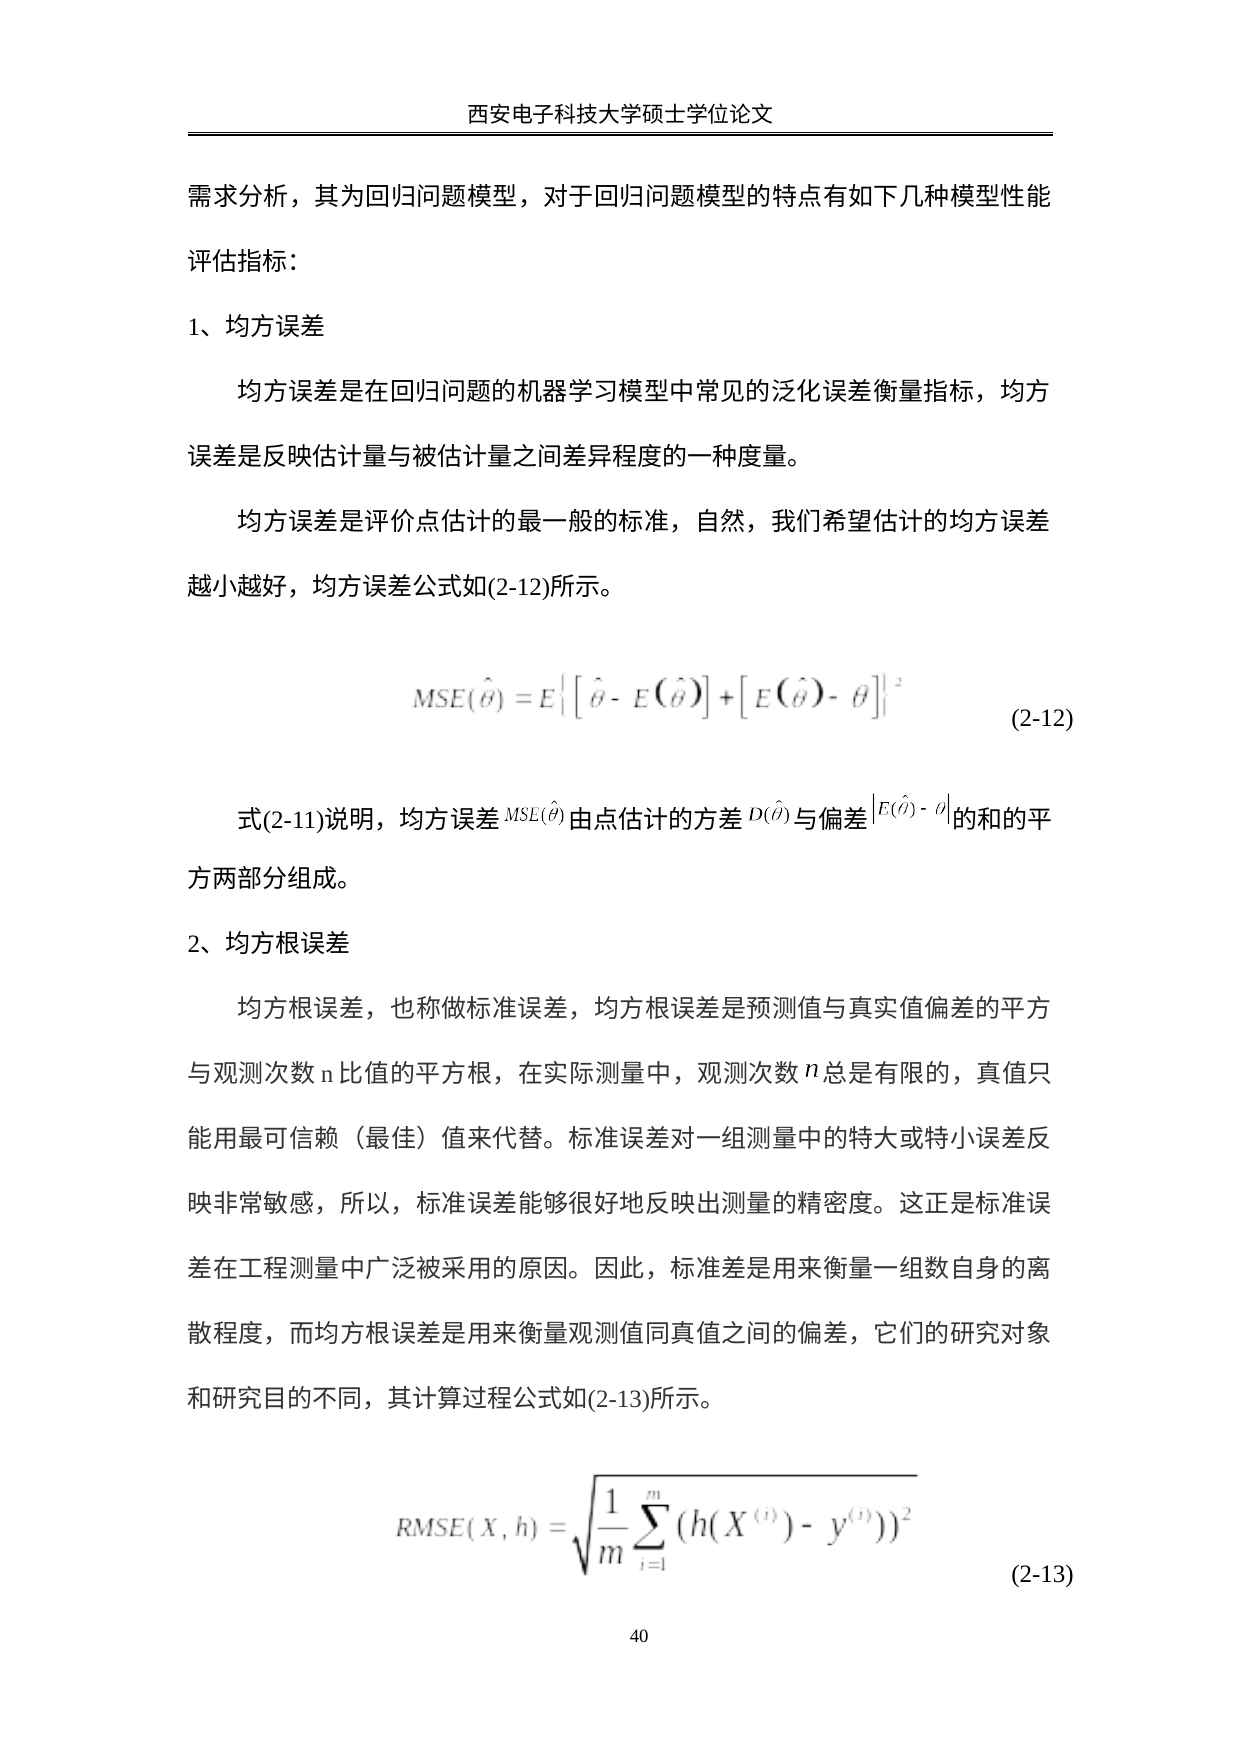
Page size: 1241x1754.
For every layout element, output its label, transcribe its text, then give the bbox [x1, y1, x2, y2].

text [187, 162, 1053, 292]
text 均方误差是评价点估计的最一般的标准，自然，我们希望估计的均方误差越小越好，均方误差公式如(2-12)所示。 [187, 487, 1053, 617]
text 式(2-11)说明，均方误差由点估计的方差与偏差的和的平方两部分组成。 [187, 779, 1053, 909]
text (2-13) [187, 1462, 1053, 1592]
list 均方根误差 [187, 909, 1053, 974]
text 均方误差是在回归问题的机器学习模型中常见的泛化误差衡量指标，均方误差是反映估计量与被估计量之间差异程度的一种度量。 [187, 357, 1053, 487]
text 均方根误差，也称做标准误差，均方根误差是预测值与真实值偏差的平方与观测次数n比值的平方根，在实际测量中，观测次数总是有限的，真值只能用最可信赖（最佳）值来代替。标准误差对一组测量中的特大或特小误差反映非常敏感，所以，标准误差能够很好地反映出测量的精密度。这正是标准误差在工程测量中广泛被采用的原因。因此，标准差是用来衡量一组数自身的离散程度，而均方根误差是用来衡量观测值同真值之间的偏差，它们的研究对象和研究目的不同，其计算过程公式如(2-13)所示。 [187, 974, 1053, 1429]
list 均方误差 [187, 292, 1053, 357]
text (2-12) [187, 649, 1053, 747]
